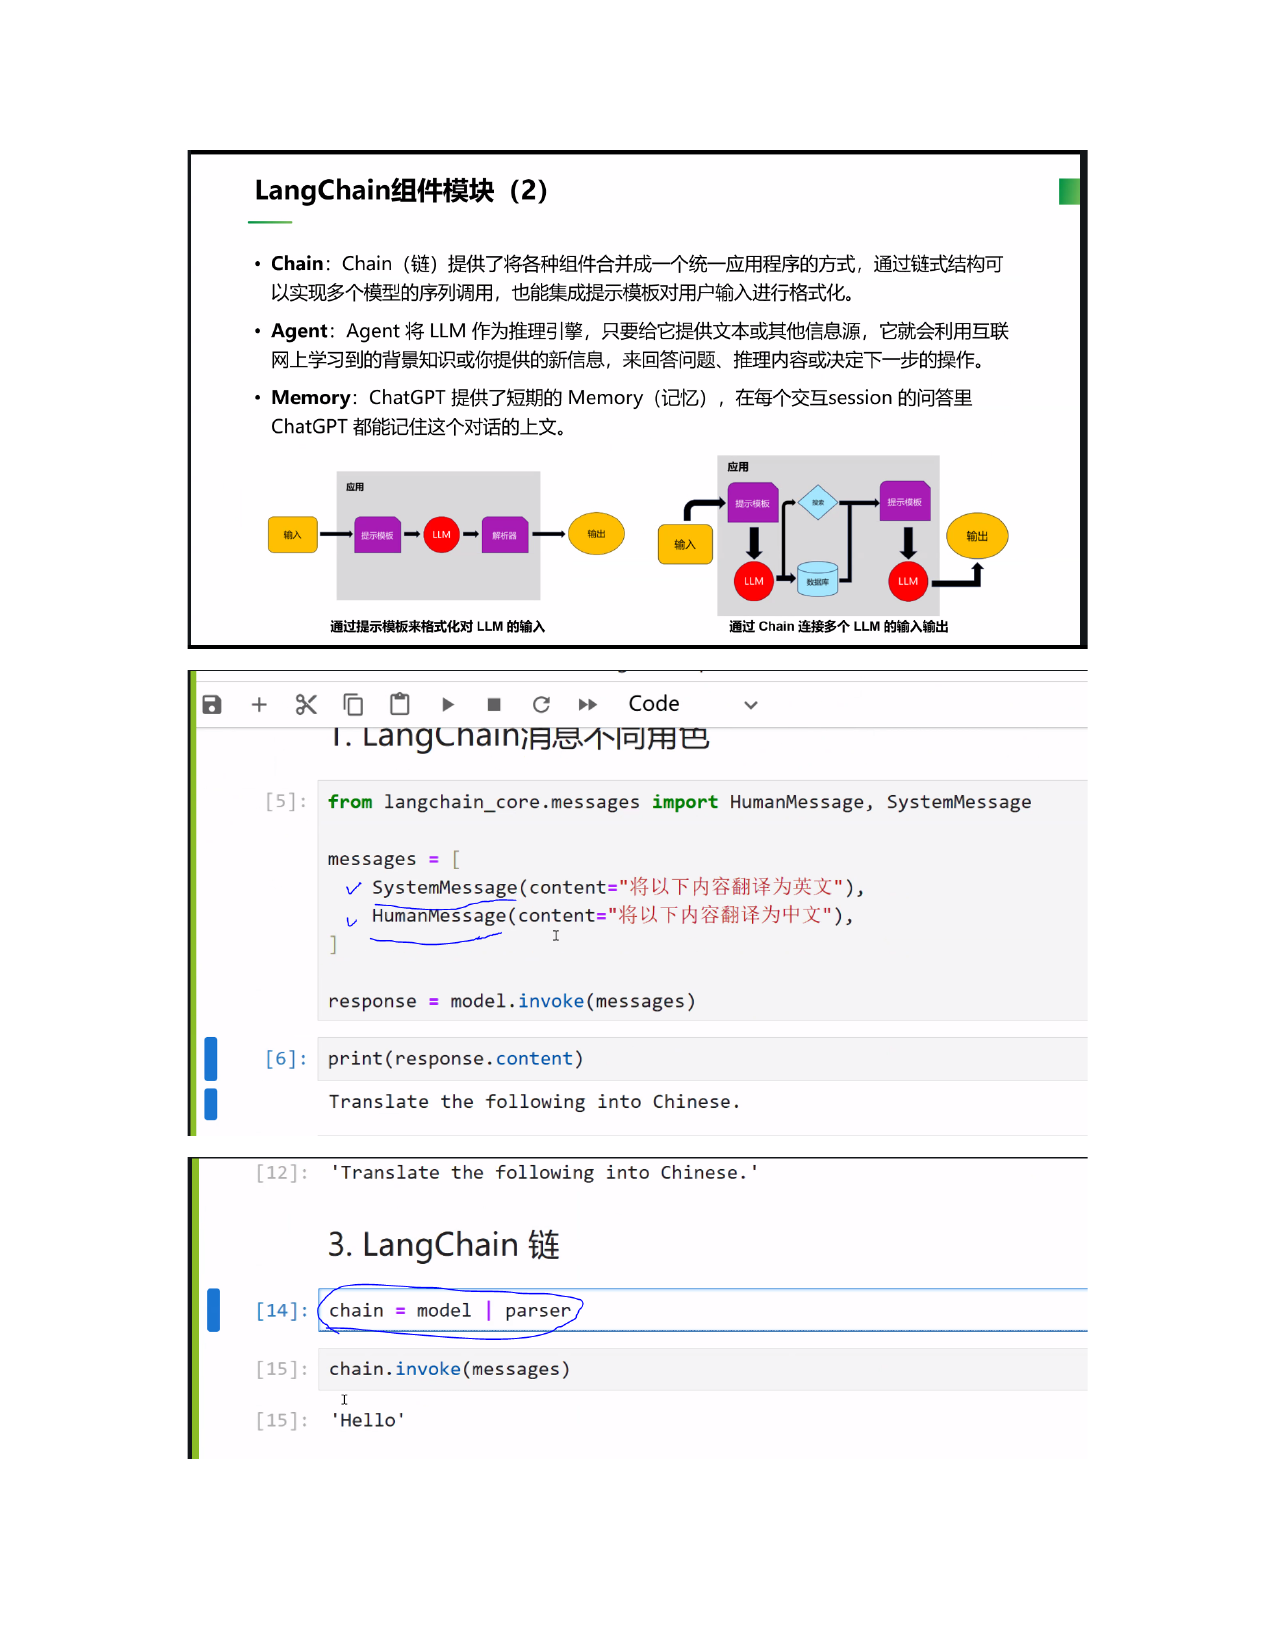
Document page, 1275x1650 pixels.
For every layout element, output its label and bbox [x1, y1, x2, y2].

picture [187, 1157, 1088, 1459]
picture [187, 670, 1088, 1136]
picture [187, 150, 1088, 649]
